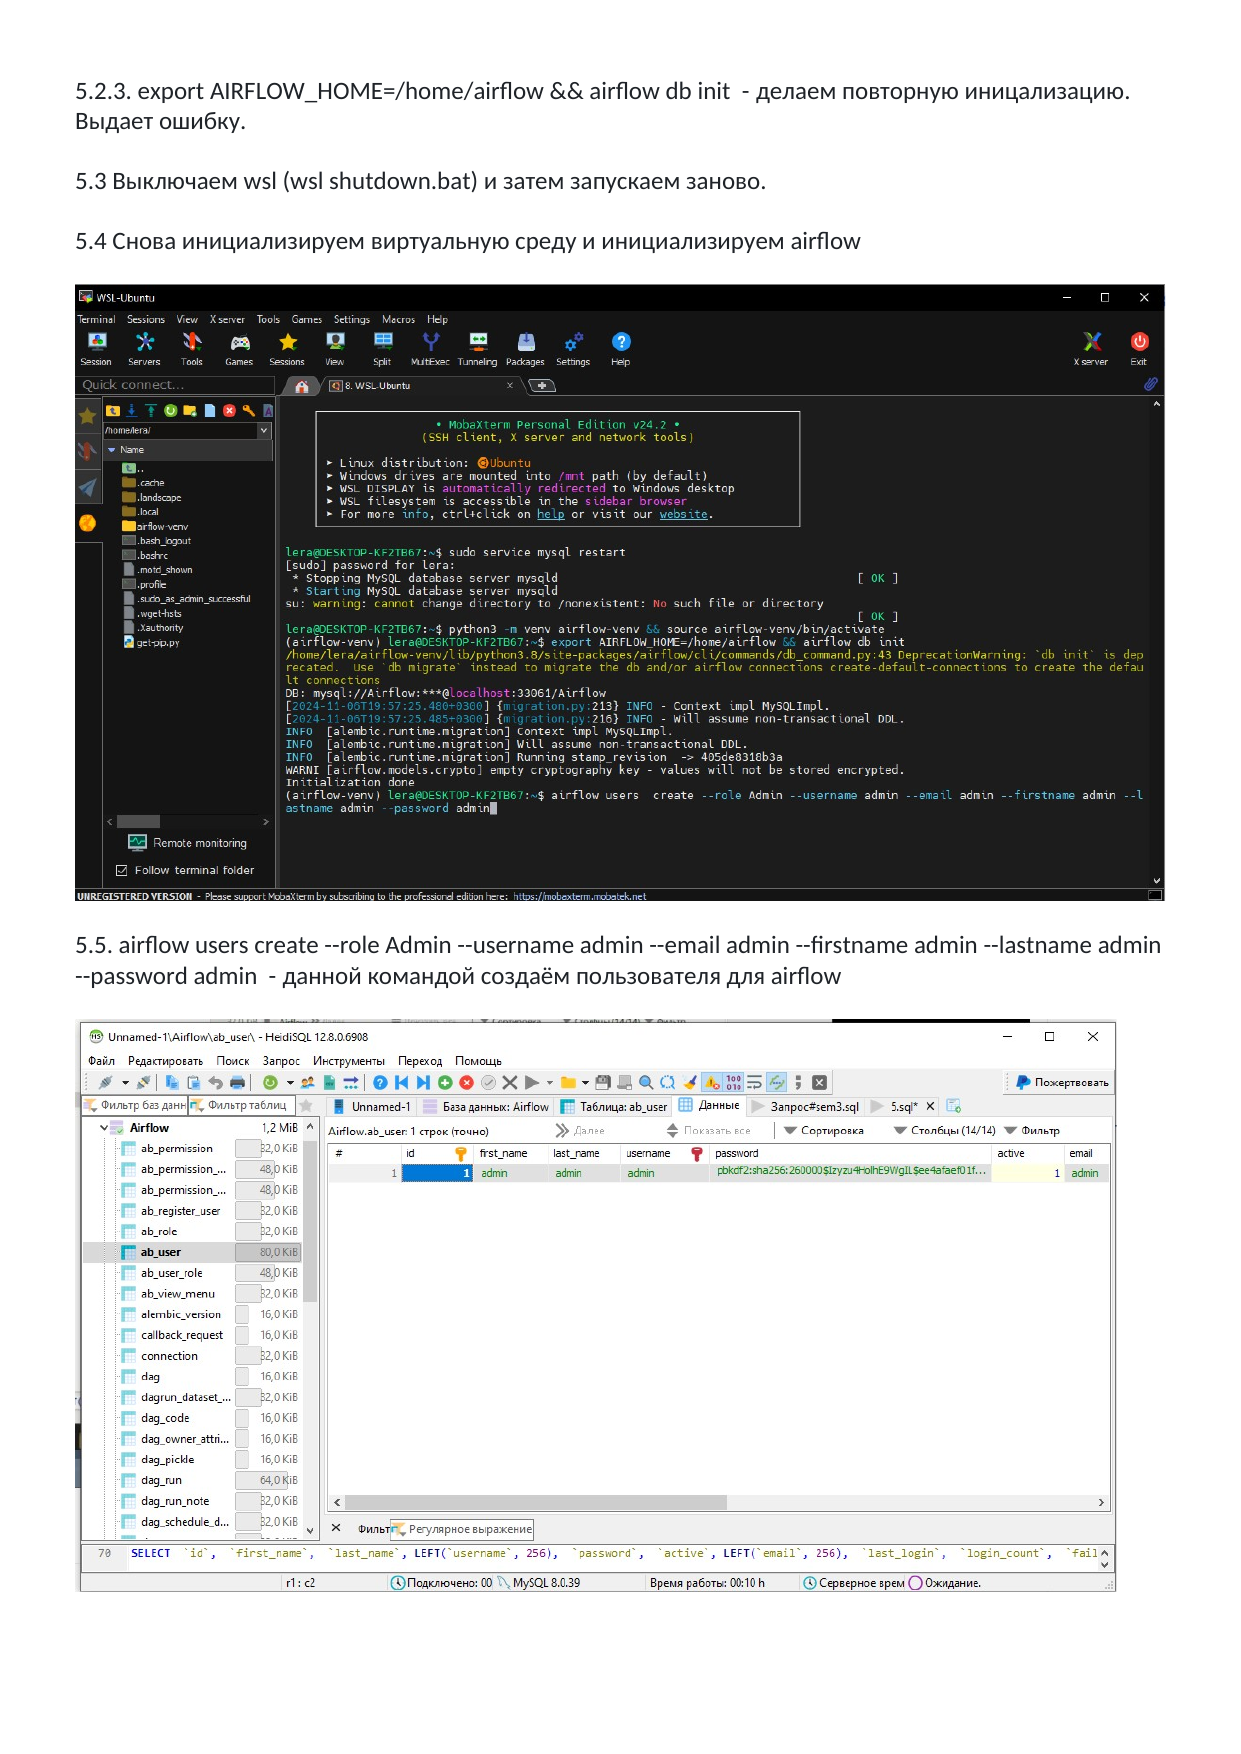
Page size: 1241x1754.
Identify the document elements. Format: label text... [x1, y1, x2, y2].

text 5.5. airflow users create --role Admin --username admin --email admin --firstname admin --lastname admin --password admin - данной командой создаём пользователя для airflow [75, 929, 1165, 990]
text 5.2.3. export AIRFLOW_HOME=/home/airflow && airflow db init - делаем повторную иницализацию. Выдает ошибку. [75, 75, 1165, 136]
text 5.4 Снова инициализируем виртуальную среду и инициализируем airflow [75, 225, 1165, 255]
text 5.3 Выключаем wsl (wsl shutdown.bat) и затем запускаем заново. [75, 165, 1165, 196]
picture [75, 1019, 1117, 1592]
picture [75, 284, 1166, 901]
